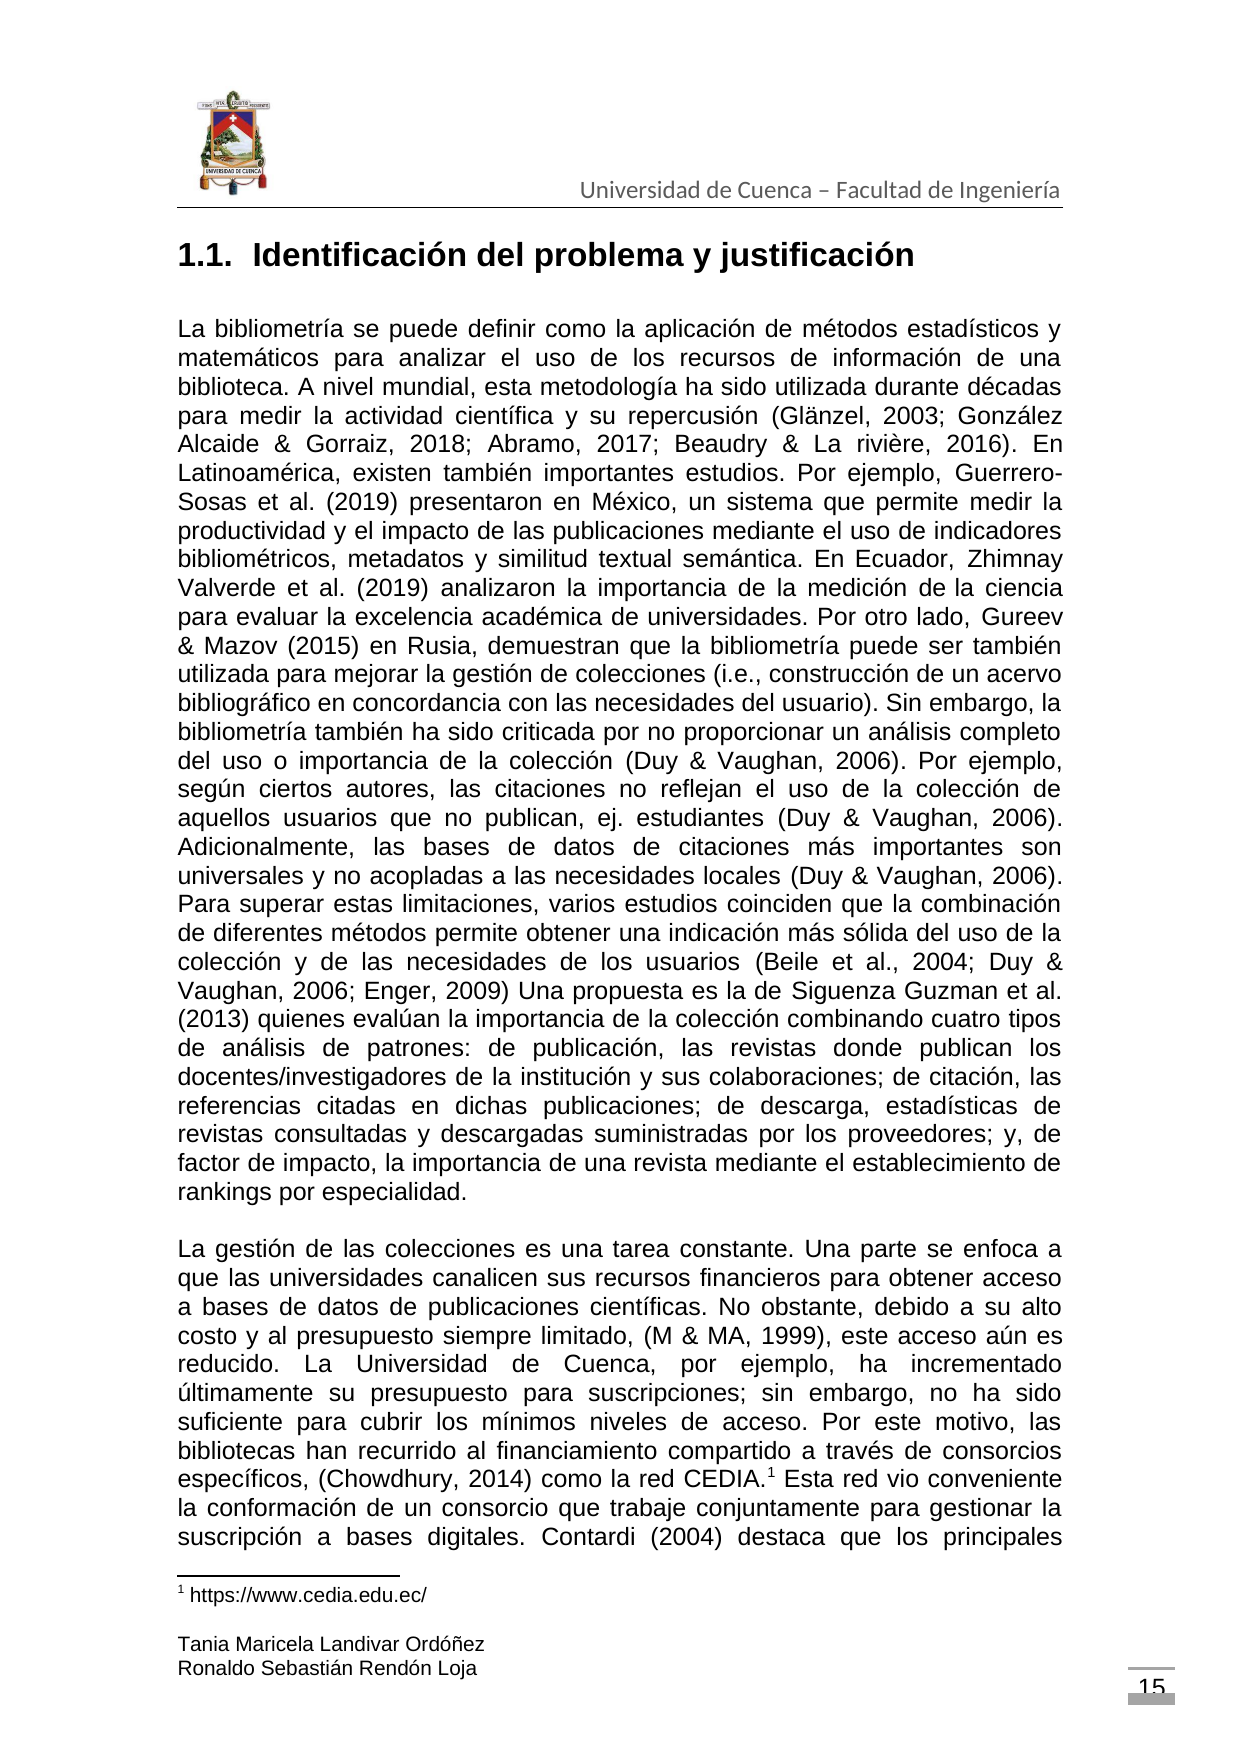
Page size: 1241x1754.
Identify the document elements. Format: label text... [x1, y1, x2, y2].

text La bibliometría se puede definir como la aplicación de métodos estadísticos y matemáticos para analizar el uso de los recursos de información de una biblioteca. A nivel mundial, esta metodología ha sido utilizada durante décadas para medir la actividad científica y su repercusión (Glänzel, 2003; González Alcaide & Gorraiz, 2018; Abramo, 2017; Beaudry & La rivière, 2016). En Latinoamérica, existen también importantes estudios. Por ejemplo, Guerrero-Sosas et al. (2019) presentaron en México, un sistema que permite medir la productividad y el impacto de las publicaciones mediante el uso de indicadores bibliométricos, metadatos y similitud textual semántica. En Ecuador, Zhimnay Valverde et al. (2019) analizaron la importancia de la medición de la ciencia para evaluar la excelencia académica de universidades. Por otro lado, Gureev & Mazov (2015) en Rusia, demuestran que la bibliometría puede ser también utilizada para mejorar la gestión de colecciones (i.e., construcción de un acervo bibliográfico en concordancia con las necesidades del usuario). Sin embargo, la bibliometría también ha sido criticada por no proporcionar un análisis completo del uso o importancia de la colección (Duy & Vaughan, 2006). Por ejemplo, según ciertos autores, las citaciones no reflejan el uso de la colección de aquellos usuarios que no publican, ej. estudiantes (Duy & Vaughan, 2006). Adicionalmente, las bases de datos de citaciones más importantes son universales y no acopladas a las necesidades locales (Duy & Vaughan, 2006). Para superar estas limitaciones, varios estudios coinciden que la combinación de diferentes métodos permite obtener una indicación más sólida del uso de la colección y de las necesidades de los usuarios (Beile et al., 2004; Duy & Vaughan, 2006; Enger, 2009) Una propuesta es la de Siguenza Guzman et al. (2013) quienes evalúan la importancia de la colección combinando cuatro tipos de análisis de patrones: de publicación, las revistas donde publican los docentes/investigadores de la institución y sus colaboraciones; de citación, las referencias citadas en dichas publicaciones; de descarga, estadísticas de revistas consultadas y descargadas suministradas por los proveedores; y, de factor de impacto, la importancia de una revista mediante el establecimiento de rankings por especialidad. [177, 314, 1063, 1206]
subtitle Identificación del problema y justificación [177, 235, 1063, 274]
picture [177, 86, 290, 199]
